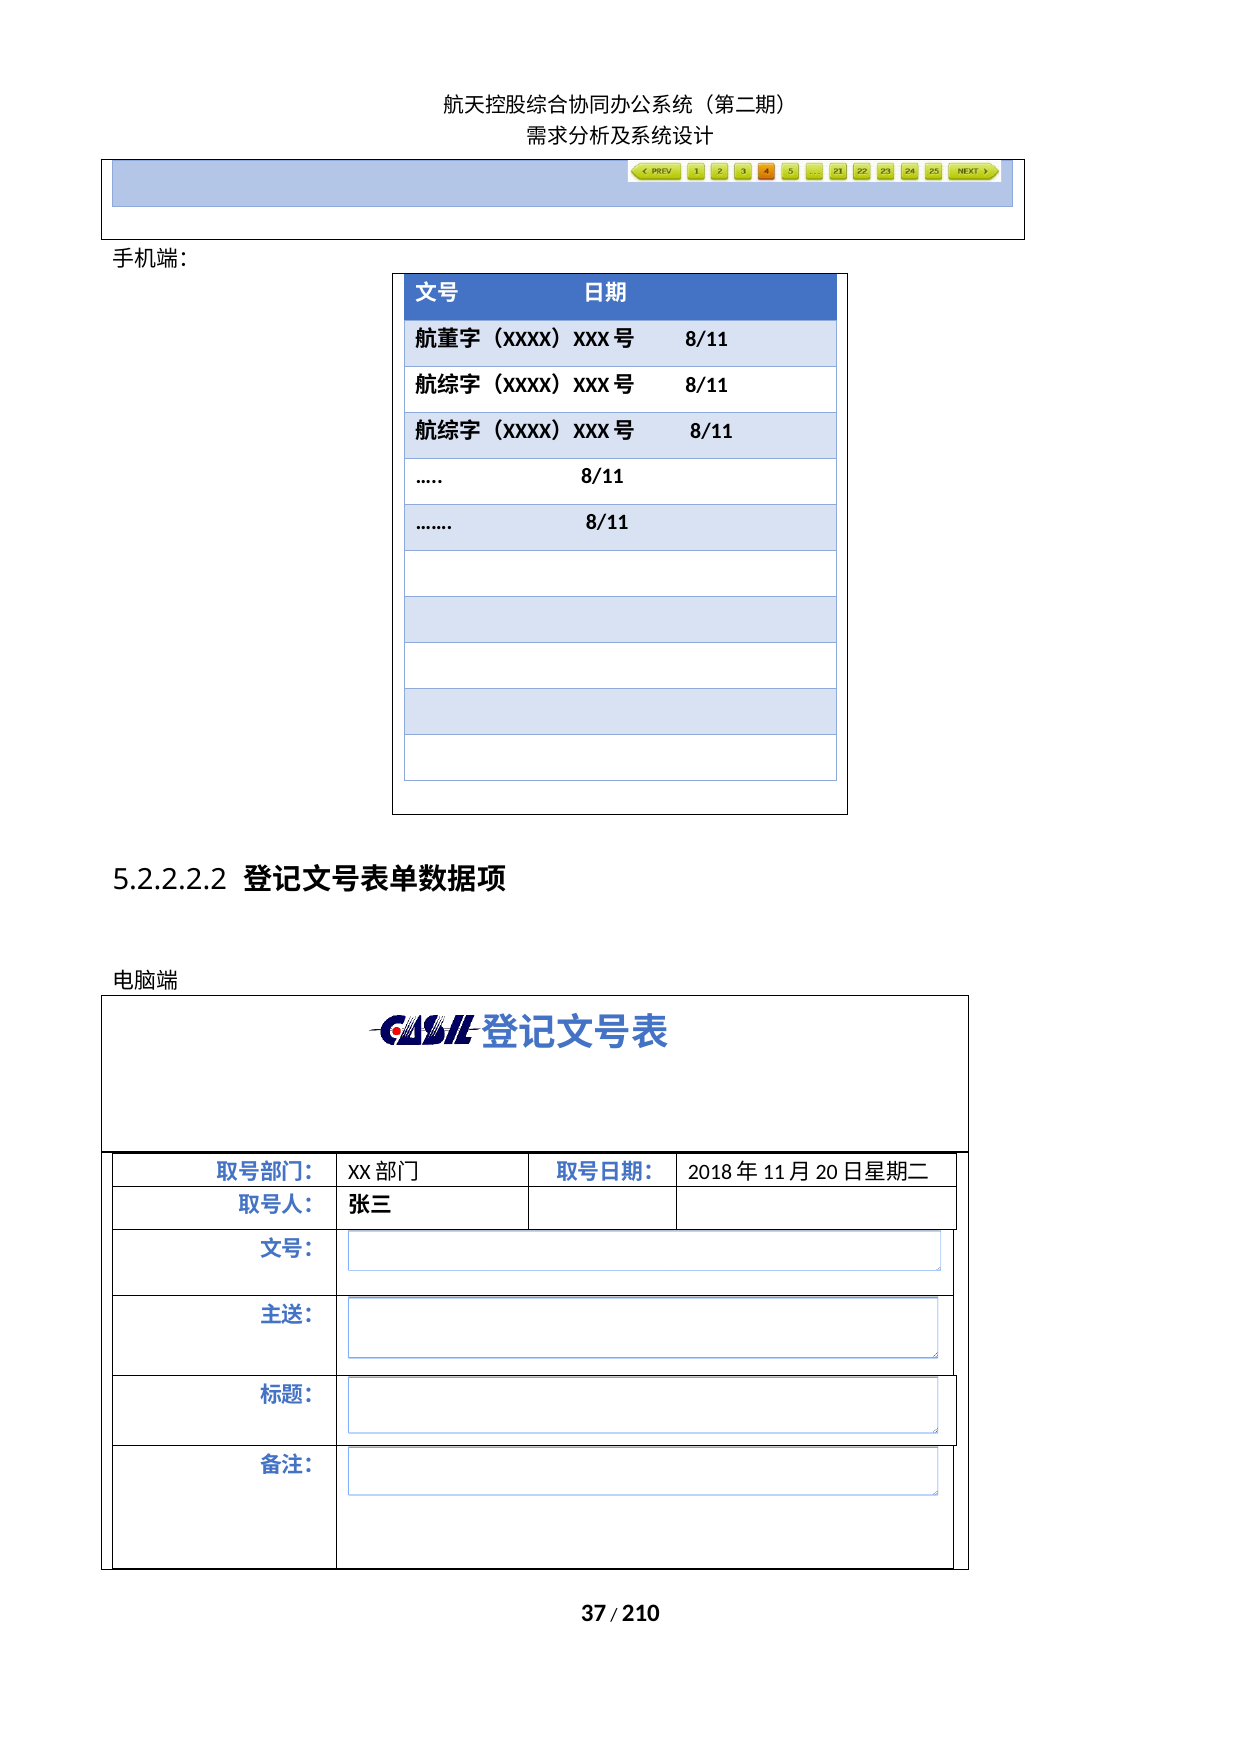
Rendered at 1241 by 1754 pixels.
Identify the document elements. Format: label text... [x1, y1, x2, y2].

table_cell [113, 1187, 336, 1229]
subtitle 登记文号表单数据项 [112, 844, 1128, 909]
table_cell [337, 1154, 528, 1186]
picture [347, 1296, 939, 1359]
picture [347, 1230, 942, 1271]
table_cell [337, 1296, 953, 1375]
table_cell [529, 1154, 676, 1186]
table_cell [529, 1187, 676, 1229]
table_cell [102, 1153, 112, 1568]
table_cell [113, 1230, 336, 1295]
table_cell [677, 1154, 956, 1186]
table_cell [337, 1187, 528, 1229]
text 电脑端 [112, 963, 1128, 995]
picture [367, 1014, 482, 1046]
table_cell [102, 160, 1024, 239]
table_cell [337, 1376, 956, 1445]
table_cell [113, 1154, 336, 1186]
table_header [393, 274, 847, 814]
text 手机端： [112, 240, 1128, 273]
picture [347, 1446, 939, 1496]
table_cell [337, 1446, 953, 1568]
picture [627, 160, 1002, 182]
picture [347, 1376, 939, 1434]
table_cell [113, 1376, 336, 1445]
table_header [102, 996, 968, 1151]
table_cell [113, 1296, 336, 1375]
table_cell [954, 1153, 968, 1568]
table_cell [337, 1230, 953, 1295]
table_cell [113, 1446, 336, 1568]
table_cell [677, 1187, 956, 1229]
